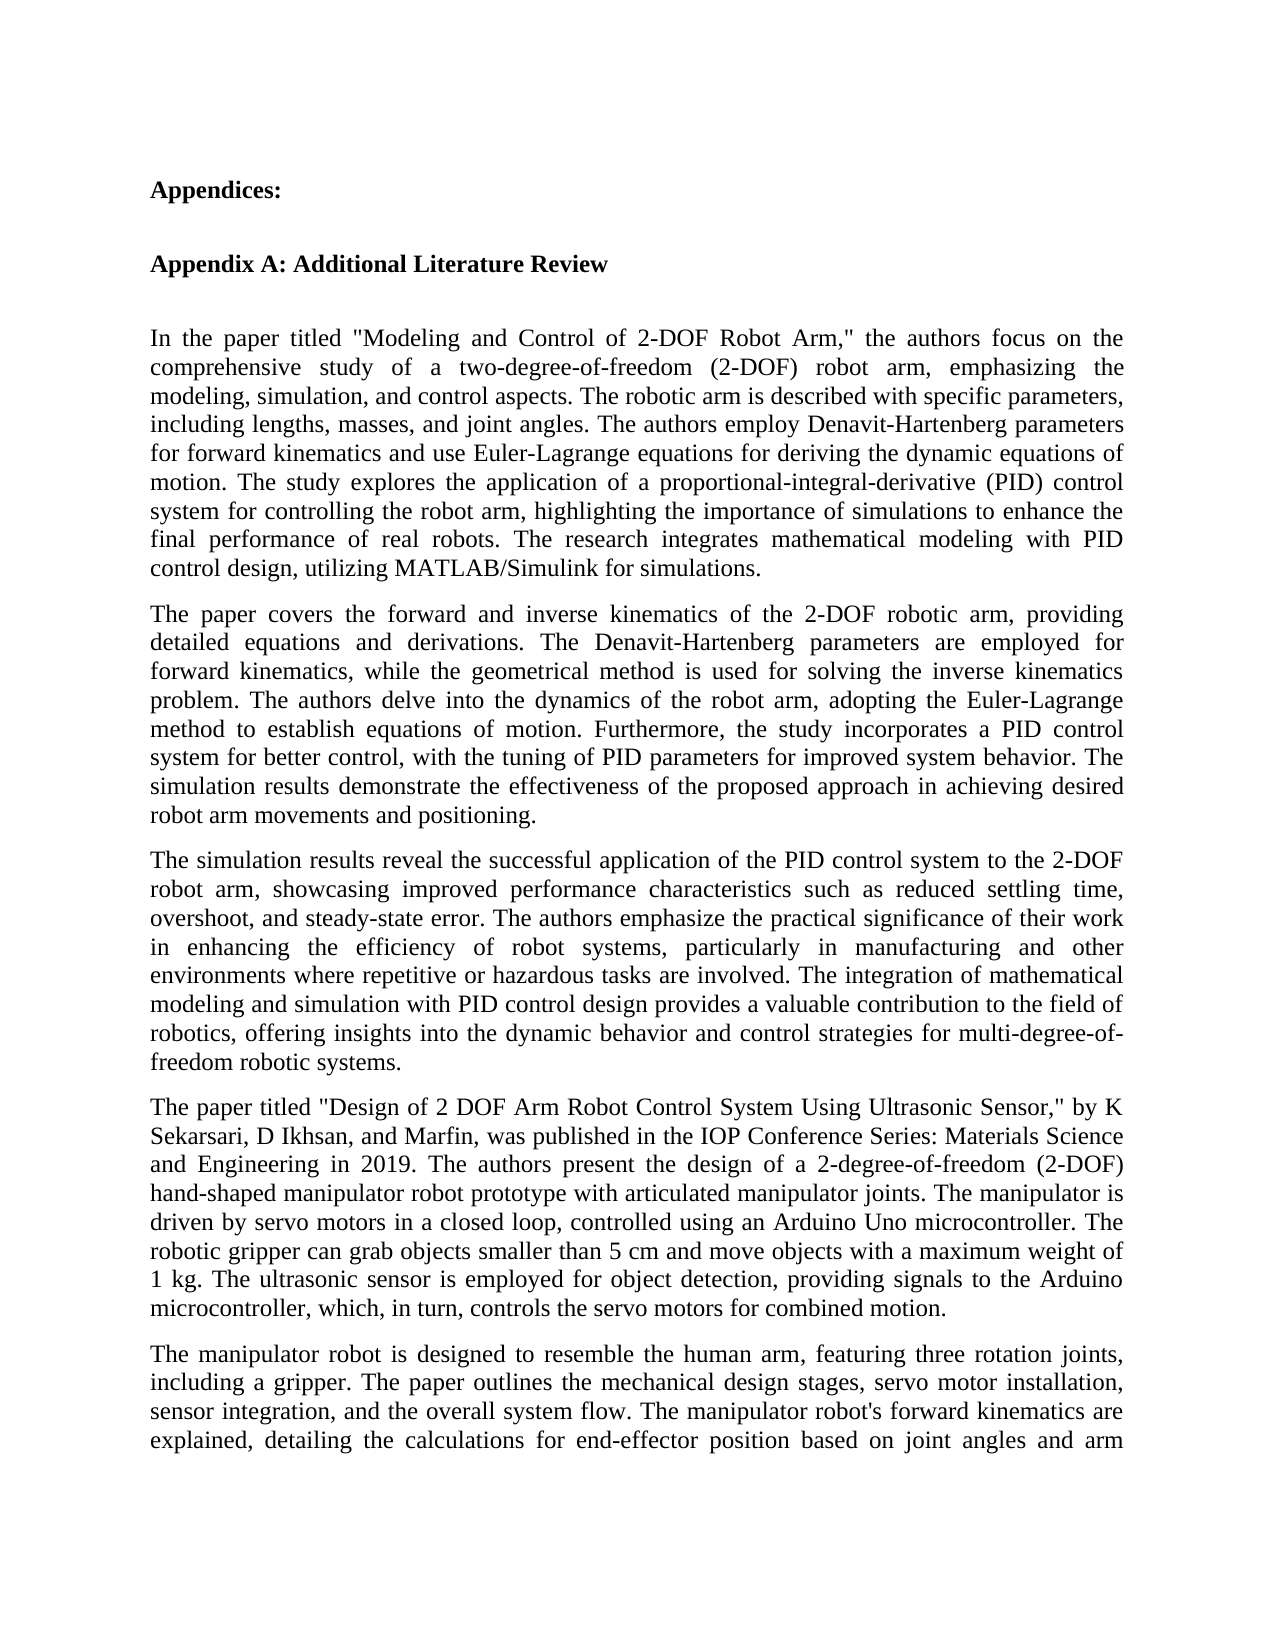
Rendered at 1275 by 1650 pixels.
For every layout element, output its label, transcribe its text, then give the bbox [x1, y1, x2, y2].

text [150, 1339, 1125, 1454]
text The simulation results reveal the successful application of the PID control system to the 2-DOF robot arm, showcasing improved performance characteristics such as reduced settling time, overshoot, and steady-state error. The authors emphasize the practical significance of their work in enhancing the efficiency of robot systems, particularly in manufacturing and other environments where repetitive or hazardous tasks are involved. The integration of mathematical modeling and simulation with PID control design provides a valuable contribution to the field of robotics, offering insights into the dynamic behavior and control strategies for multi-degree-of-freedom robotic systems. [150, 845, 1125, 1075]
subtitle Appendices: [150, 175, 1125, 204]
text In the paper titled "Modeling and Control of 2-DOF Robot Arm," the authors focus on the comprehensive study of a two-degree-of-freedom (2-DOF) robot arm, emphasizing the modeling, simulation, and control aspects. The robotic arm is described with specific parameters, including lengths, masses, and joint angles. The authors employ Denavit-Hartenberg parameters for forward kinematics and use Euler-Lagrange equations for deriving the dynamic equations of motion. The study explores the application of a proportional-integral-derivative (PID) control system for controlling the robot arm, highlighting the importance of simulations to enhance the final performance of real robots. The research integrates mathematical modeling with PID control design, utilizing MATLAB/Simulink for simulations. [150, 323, 1125, 582]
text The paper titled "Design of 2 DOF Arm Robot Control System Using Ultrasonic Sensor," by K Sekarsari, D Ikhsan, and Marfin, was published in the IOP Conference Series: Materials Science and Engineering in 2019. The authors present the design of a 2-degree-of-freedom (2-DOF) hand-shaped manipulator robot prototype with articulated manipulator joints. The manipulator is driven by servo motors in a closed loop, controlled using an Arduino Uno microcontroller. The robotic gripper can grab objects smaller than 5 cm and move objects with a maximum weight of 1 kg. The ultrasonic sensor is employed for object detection, providing signals to the Arduino microcontroller, which, in turn, controls the servo motors for combined motion. [150, 1092, 1125, 1322]
subtitle Appendix A: Additional Literature Review [150, 249, 1125, 278]
text The paper covers the forward and inverse kinematics of the 2-DOF robotic arm, providing detailed equations and derivations. The Denavit-Hartenberg parameters are employed for forward kinematics, while the geometrical method is used for solving the inverse kinematics problem. The authors delve into the dynamics of the robot arm, adopting the Euler-Lagrange method to establish equations of motion. Furthermore, the study incorporates a PID control system for better control, with the tuning of PID parameters for improved system behavior. The simulation results demonstrate the effectiveness of the proposed approach in achieving desired robot arm movements and positioning. [150, 599, 1125, 829]
